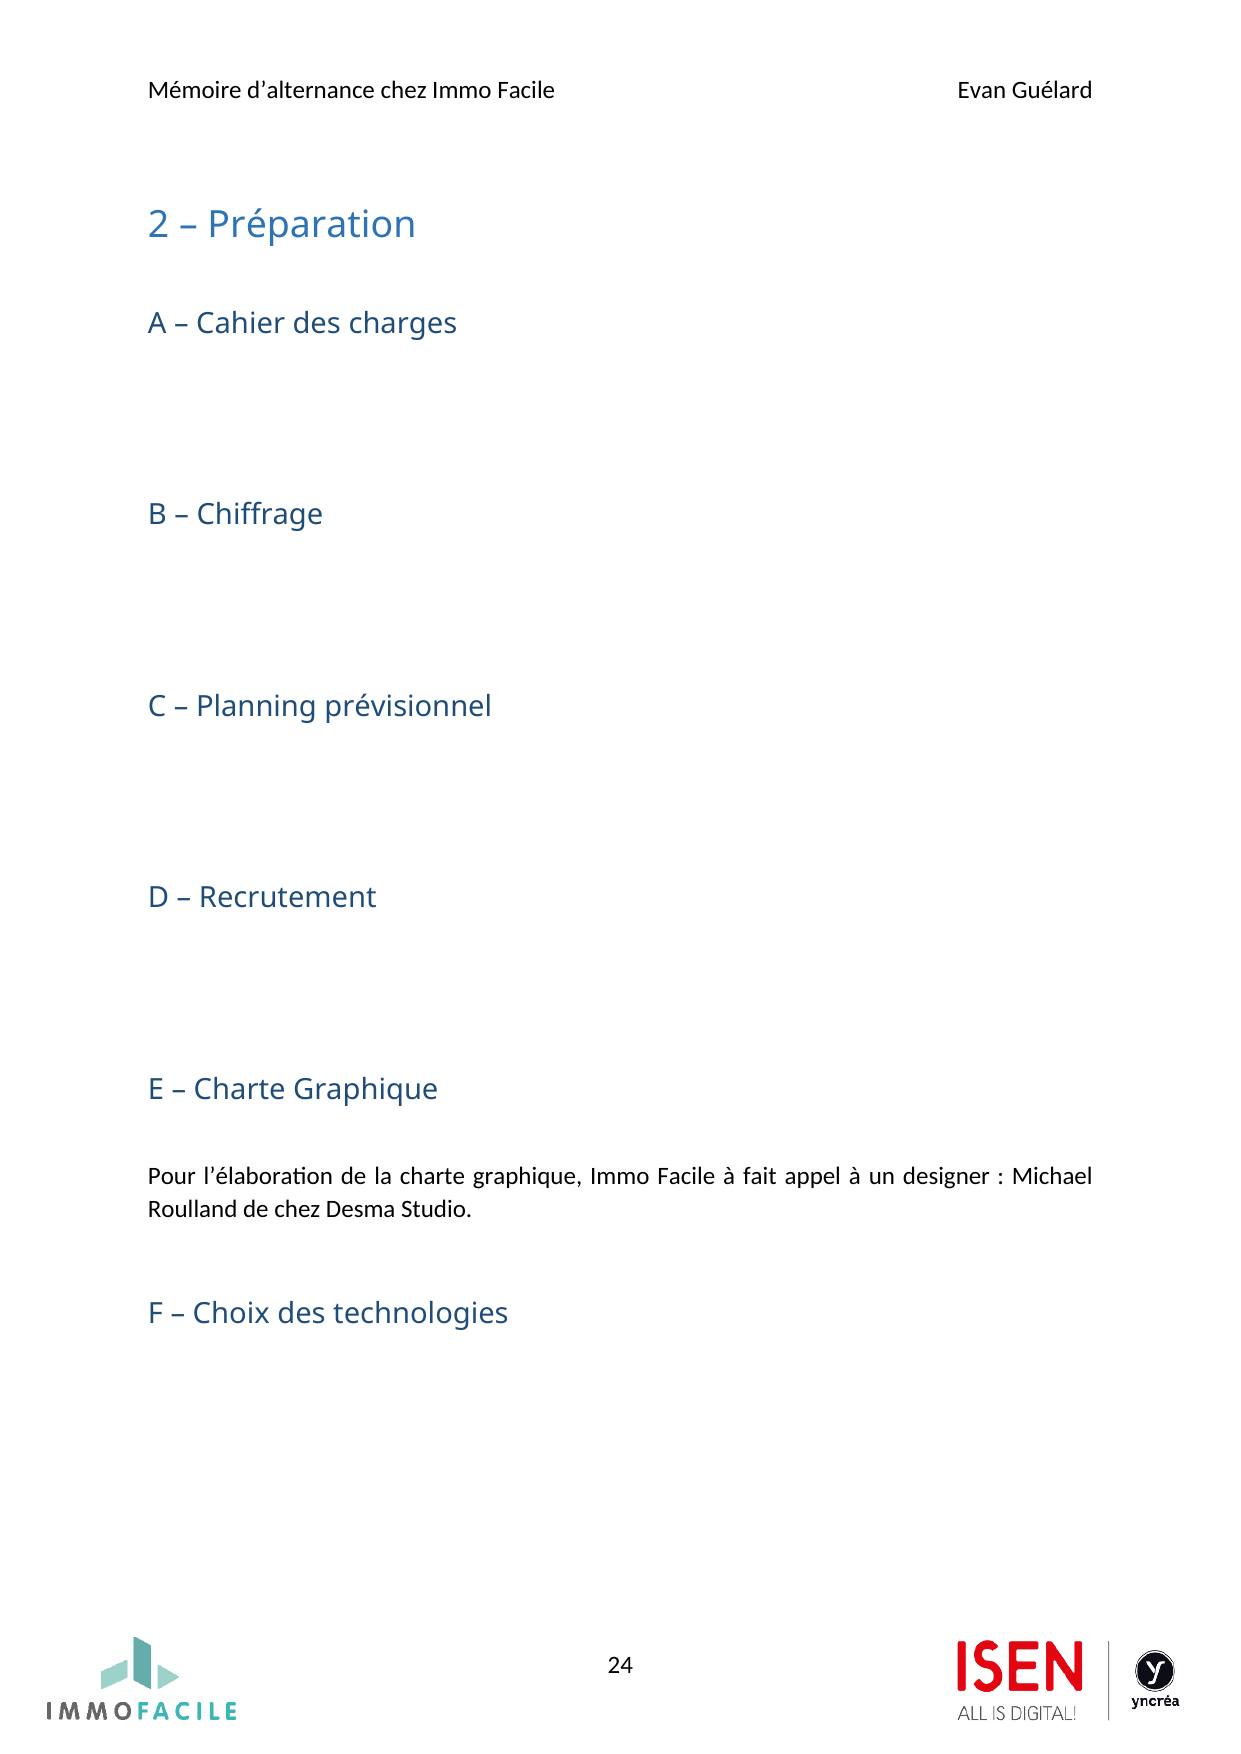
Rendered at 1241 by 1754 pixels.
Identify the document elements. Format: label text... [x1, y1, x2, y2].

subtitle D – Recrutement [148, 877, 1093, 916]
text Pour l’élaboration de la charte graphique, Immo Facile à fait appel à un designer : Michael Roulland de chez Desma Studio. [148, 1161, 1093, 1224]
subtitle A – Cahier des charges [148, 302, 1093, 342]
picture [931, 1638, 1200, 1721]
subtitle F – Choix des technologies [148, 1293, 1093, 1332]
subtitle C – Planning prévisionnel [148, 685, 1093, 725]
subtitle E – Charte Graphique [148, 1068, 1093, 1108]
subtitle 2 – Préparation [148, 197, 1093, 248]
picture [47, 1637, 236, 1720]
subtitle B – Chiffrage [148, 493, 1093, 533]
